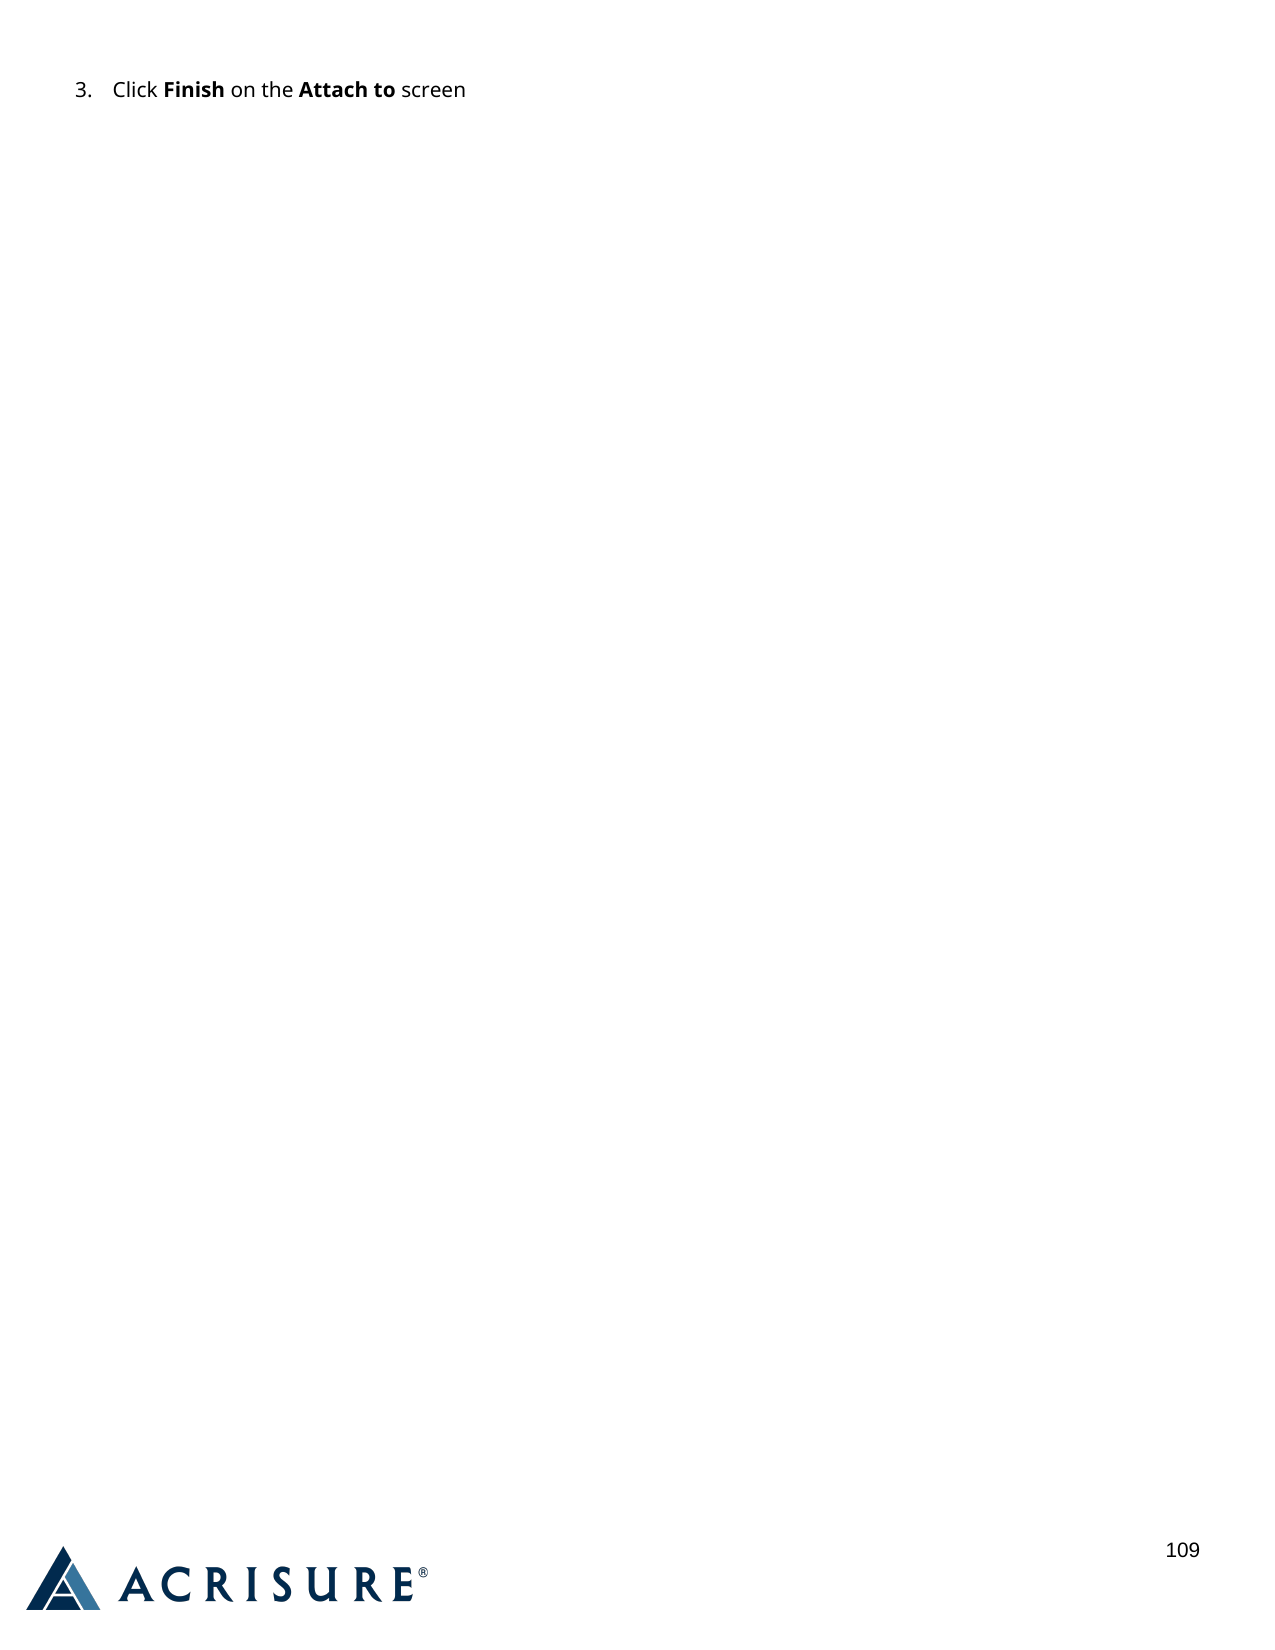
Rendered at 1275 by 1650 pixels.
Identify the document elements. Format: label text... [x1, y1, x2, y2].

picture [26, 1546, 428, 1610]
list Click Finish on the Attach to screen [75, 75, 1200, 103]
